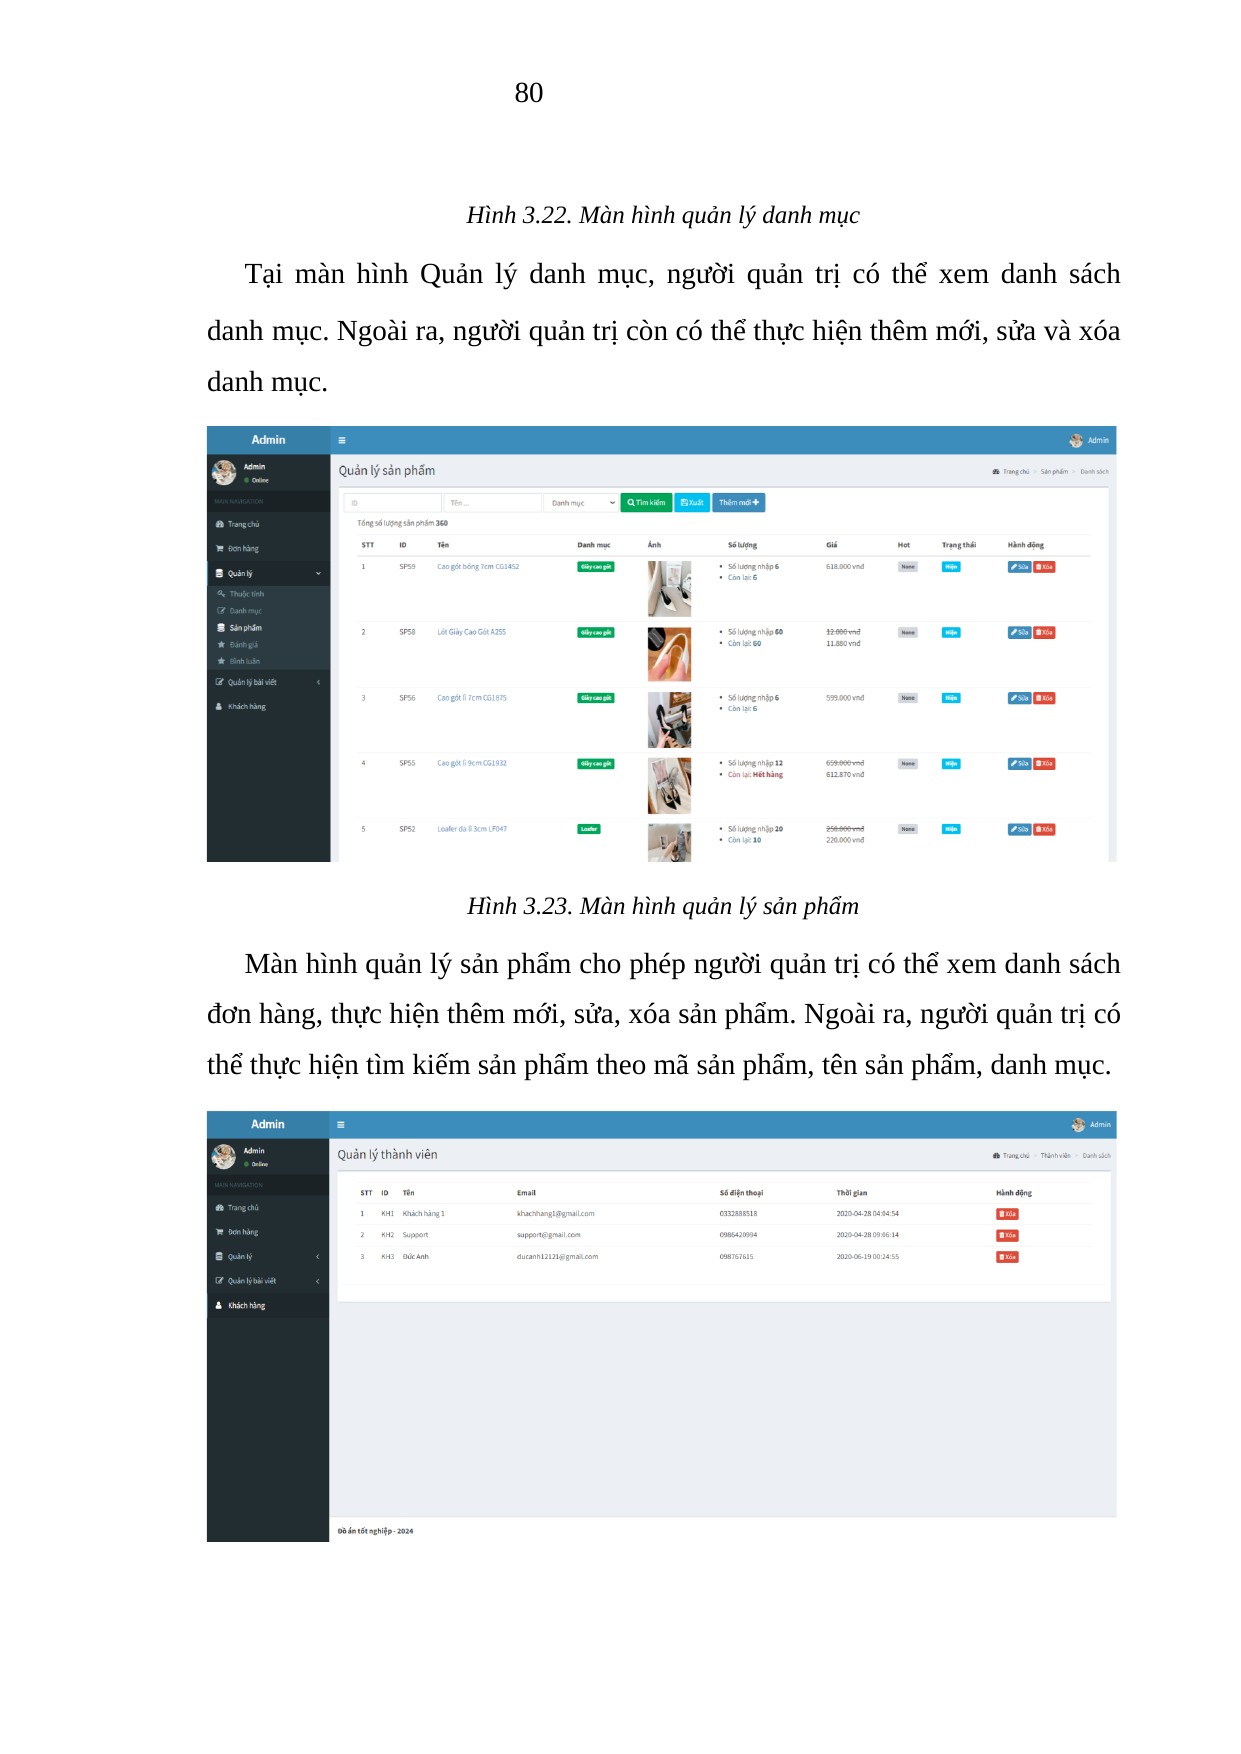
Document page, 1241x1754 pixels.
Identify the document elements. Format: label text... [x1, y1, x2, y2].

text Hình 3.22. Màn hình quản lý danh mục [207, 200, 1122, 229]
text Màn hình quản lý sản phẩm cho phép người quản trị có thể xem danh sách đơn hàng, thực hiện thêm mới, sửa, xóa sản phẩm. Ngoài ra, người quản trị có thể thực hiện tìm kiếm sản phẩm theo mã sản phẩm, tên sản phẩm, danh mục. [207, 946, 1122, 1081]
picture [206, 1109, 1117, 1542]
text Tại màn hình Quản lý danh mục, người quản trị có thể xem danh sách danh mục. Ngoài ra, người quản trị còn có thể thực hiện thêm mới, sửa và xóa danh mục. [207, 256, 1122, 397]
text Hình 3.23. Màn hình quản lý sản phẩm [207, 891, 1122, 919]
picture [206, 426, 1117, 862]
